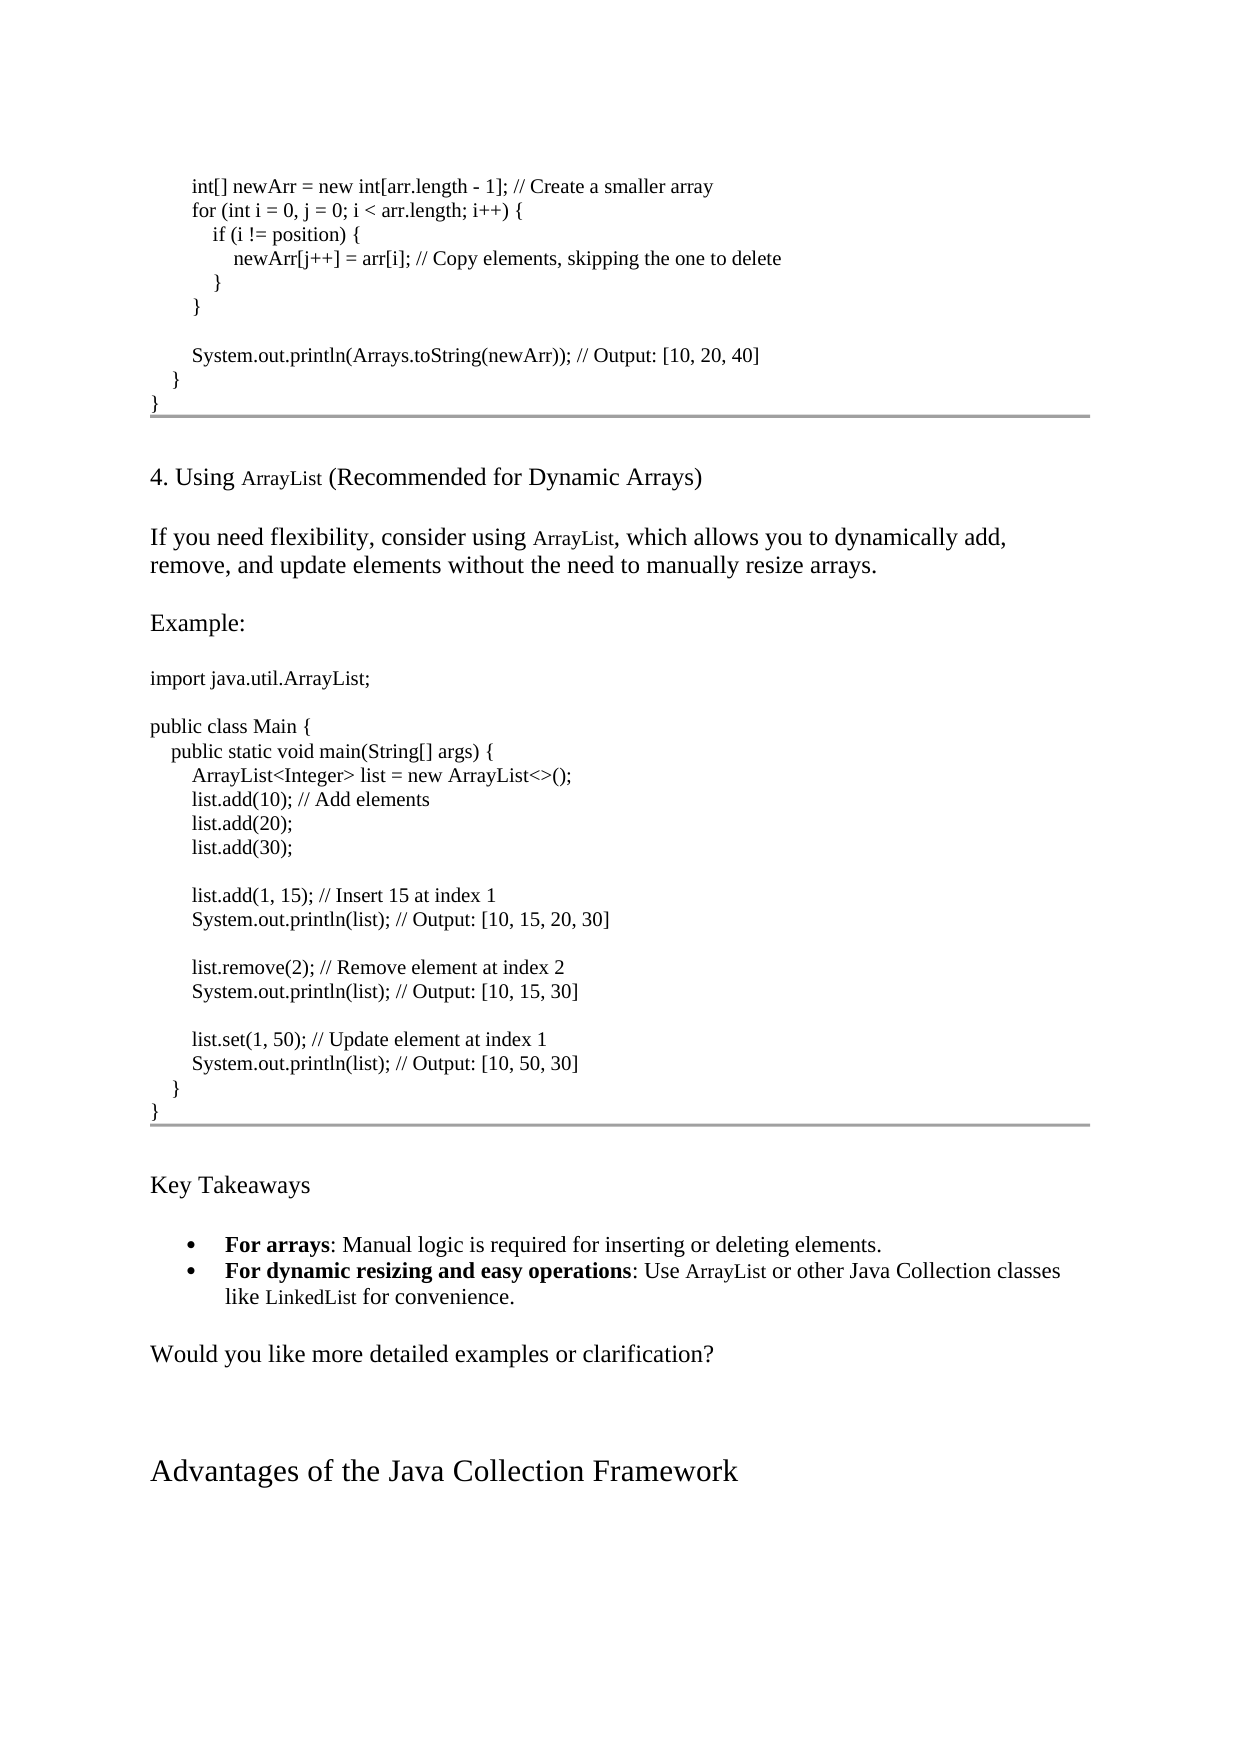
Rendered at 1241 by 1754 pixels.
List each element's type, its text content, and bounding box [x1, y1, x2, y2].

text Example: [150, 608, 1090, 637]
text list.remove(2); // Remove element at index 2 [150, 955, 1090, 979]
list For arrays: Manual logic is required for inserting or deleting elements. [187, 1231, 1090, 1257]
text } [150, 1099, 1090, 1123]
text for (int i = 0, j = 0; i < arr.length; i++) { [150, 198, 1090, 222]
text Would you like more detailed examples or clarification? [150, 1339, 1090, 1368]
text } [150, 294, 1090, 318]
text ArrayList<Integer> list = new ArrayList<>(); [150, 763, 1090, 787]
subtitle Key Takeaways [150, 1170, 1090, 1199]
text import java.util.ArrayList; [150, 666, 1090, 690]
text } [150, 391, 1090, 414]
text System.out.println(list); // Output: [10, 50, 30] [150, 1051, 1090, 1075]
text public class Main { [150, 714, 1090, 738]
text int[] newArr = new int[arr.length - 1]; // Create a smaller array [150, 174, 1090, 198]
text list.set(1, 50); // Update element at index 1 [150, 1027, 1090, 1051]
text public static void main(String[] args) { [150, 738, 1090, 763]
text } [150, 270, 1090, 294]
text list.add(10); // Add elements [150, 787, 1090, 811]
list For dynamic resizing and easy operations: Use ArrayList or other Java Collection classes like LinkedList for convenience. [187, 1257, 1090, 1310]
text System.out.println(Arrays.toString(newArr)); // Output: [10, 20, 40] [150, 342, 1090, 367]
subtitle Advantages of the Java Collection Framework [150, 1452, 1090, 1488]
text System.out.println(list); // Output: [10, 15, 30] [150, 979, 1090, 1003]
text newArr[j++] = arr[i]; // Copy elements, skipping the one to delete [150, 246, 1090, 270]
text } [150, 1075, 1090, 1099]
text } [150, 367, 1090, 391]
text If you need flexibility, consider using ArrayList, which allows you to dynamically add, remove, and update elements without the need to manually resize arrays. [150, 522, 1090, 579]
text if (i != position) { [150, 222, 1090, 246]
text list.add(30); [150, 835, 1090, 859]
text list.add(20); [150, 811, 1090, 835]
text System.out.println(list); // Output: [10, 15, 20, 30] [150, 907, 1090, 931]
text list.add(1, 15); // Insert 15 at index 1 [150, 883, 1090, 907]
subtitle 4. Using ArrayList (Recommended for Dynamic Arrays) [150, 462, 1090, 490]
